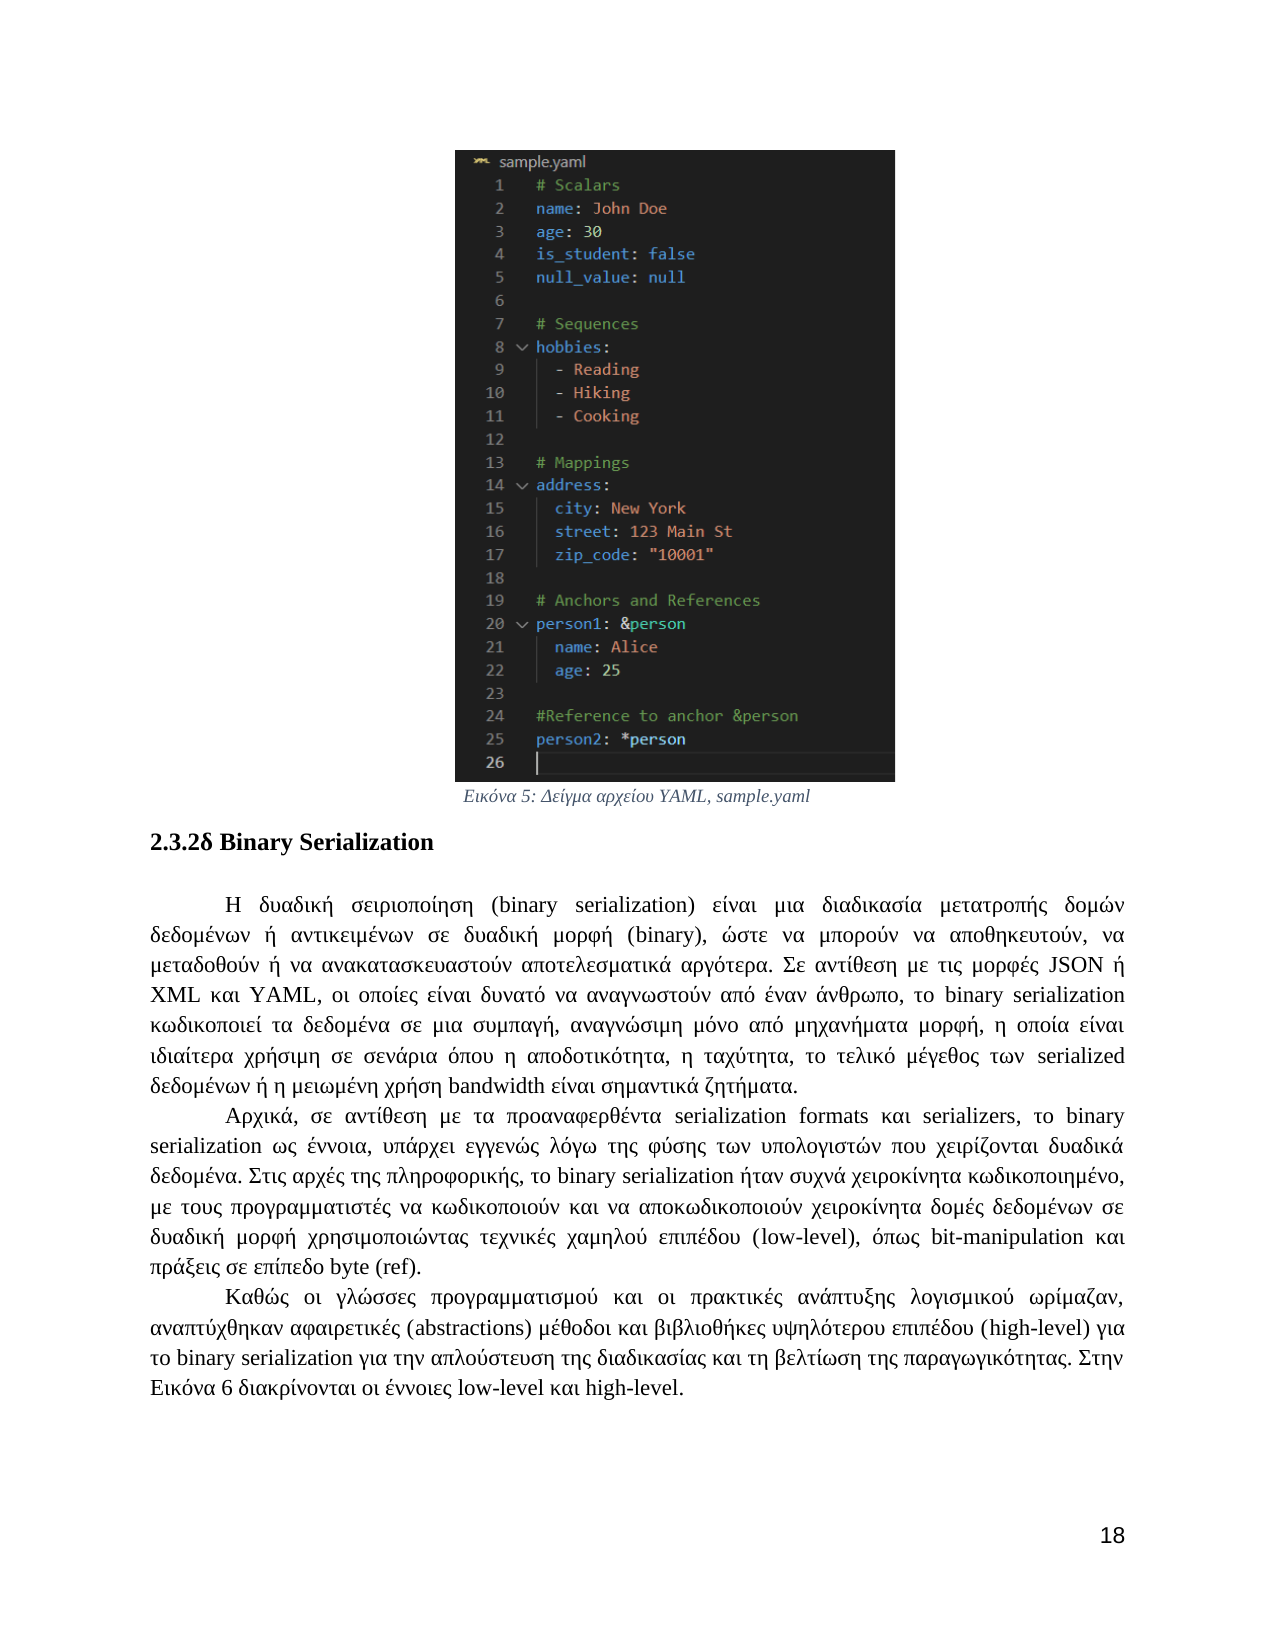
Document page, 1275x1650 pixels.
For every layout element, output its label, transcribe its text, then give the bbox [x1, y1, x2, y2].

subtitle 2.3.2δ Binary Serialization [150, 827, 1125, 856]
picture [455, 150, 896, 782]
text Αρχικά, σε αντίθεση με τα προαναφερθέντα serialization formats και serializers, το binary serialization ως έννοια, υπάρχει εγγενώς λόγω της φύσης των υπολογιστών που χειρίζονται δυαδικά δεδομένα. Στις αρχές της πληροφορικής, το binary serialization ήταν συχνά χειροκίνητα κωδικοποιημένο, με τους προγραμματιστές να κωδικοποιούν και να αποκωδικοποιούν χειροκίνητα δομές δεδομένων σε δυαδική μορφή χρησιμοποιώντας τεχνικές χαμηλού επιπέδου (low-level), όπως bit-manipulation και πράξεις σε επίπεδο byte (ref). [150, 1102, 1125, 1279]
text Η δυαδική σειριοποίηση (binary serialization) είναι μια διαδικασία μετατροπής δομών δεδομένων ή αντικειμένων σε δυαδική μορφή (binary), ώστε να μπορούν να αποθηκευτούν, να μεταδοθούν ή να ανακατασκευαστούν αποτελεσματικά αργότερα. Σε αντίθεση με τις μορφές JSON ή XML και YAML, οι οποίες είναι δυνατό να αναγνωστούν από έναν άνθρωπο, το binary serialization κωδικοποιεί τα δεδομένα σε μια συμπαγή, αναγνώσιμη μόνο από μηχανήματα μορφή, η οποία είναι ιδιαίτερα χρήσιμη σε σενάρια όπου η αποδοτικότητα, η ταχύτητα, το τελικό μέγεθος των serialized δεδομένων ή η μειωμένη χρήση bandwidth είναι σημαντικά ζητήματα. [150, 891, 1125, 1098]
text Καθώς οι γλώσσες προγραμματισμού και οι πρακτικές ανάπτυξης λογισμικού ωρίμαζαν, αναπτύχθηκαν αφαιρετικές (abstractions) μέθοδοι και βιβλιοθήκες υψηλότερου επιπέδου (high-level) για το binary serialization για την απλούστευση της διαδικασίας και τη βελτίωση της παραγωγικότητας. Στην Εικόνα 6 διακρίνονται οι έννοιες low-level και high-level. [150, 1283, 1125, 1400]
text Εικόνα 5: Δείγμα αρχείου YAML, sample.yaml [150, 785, 1125, 807]
